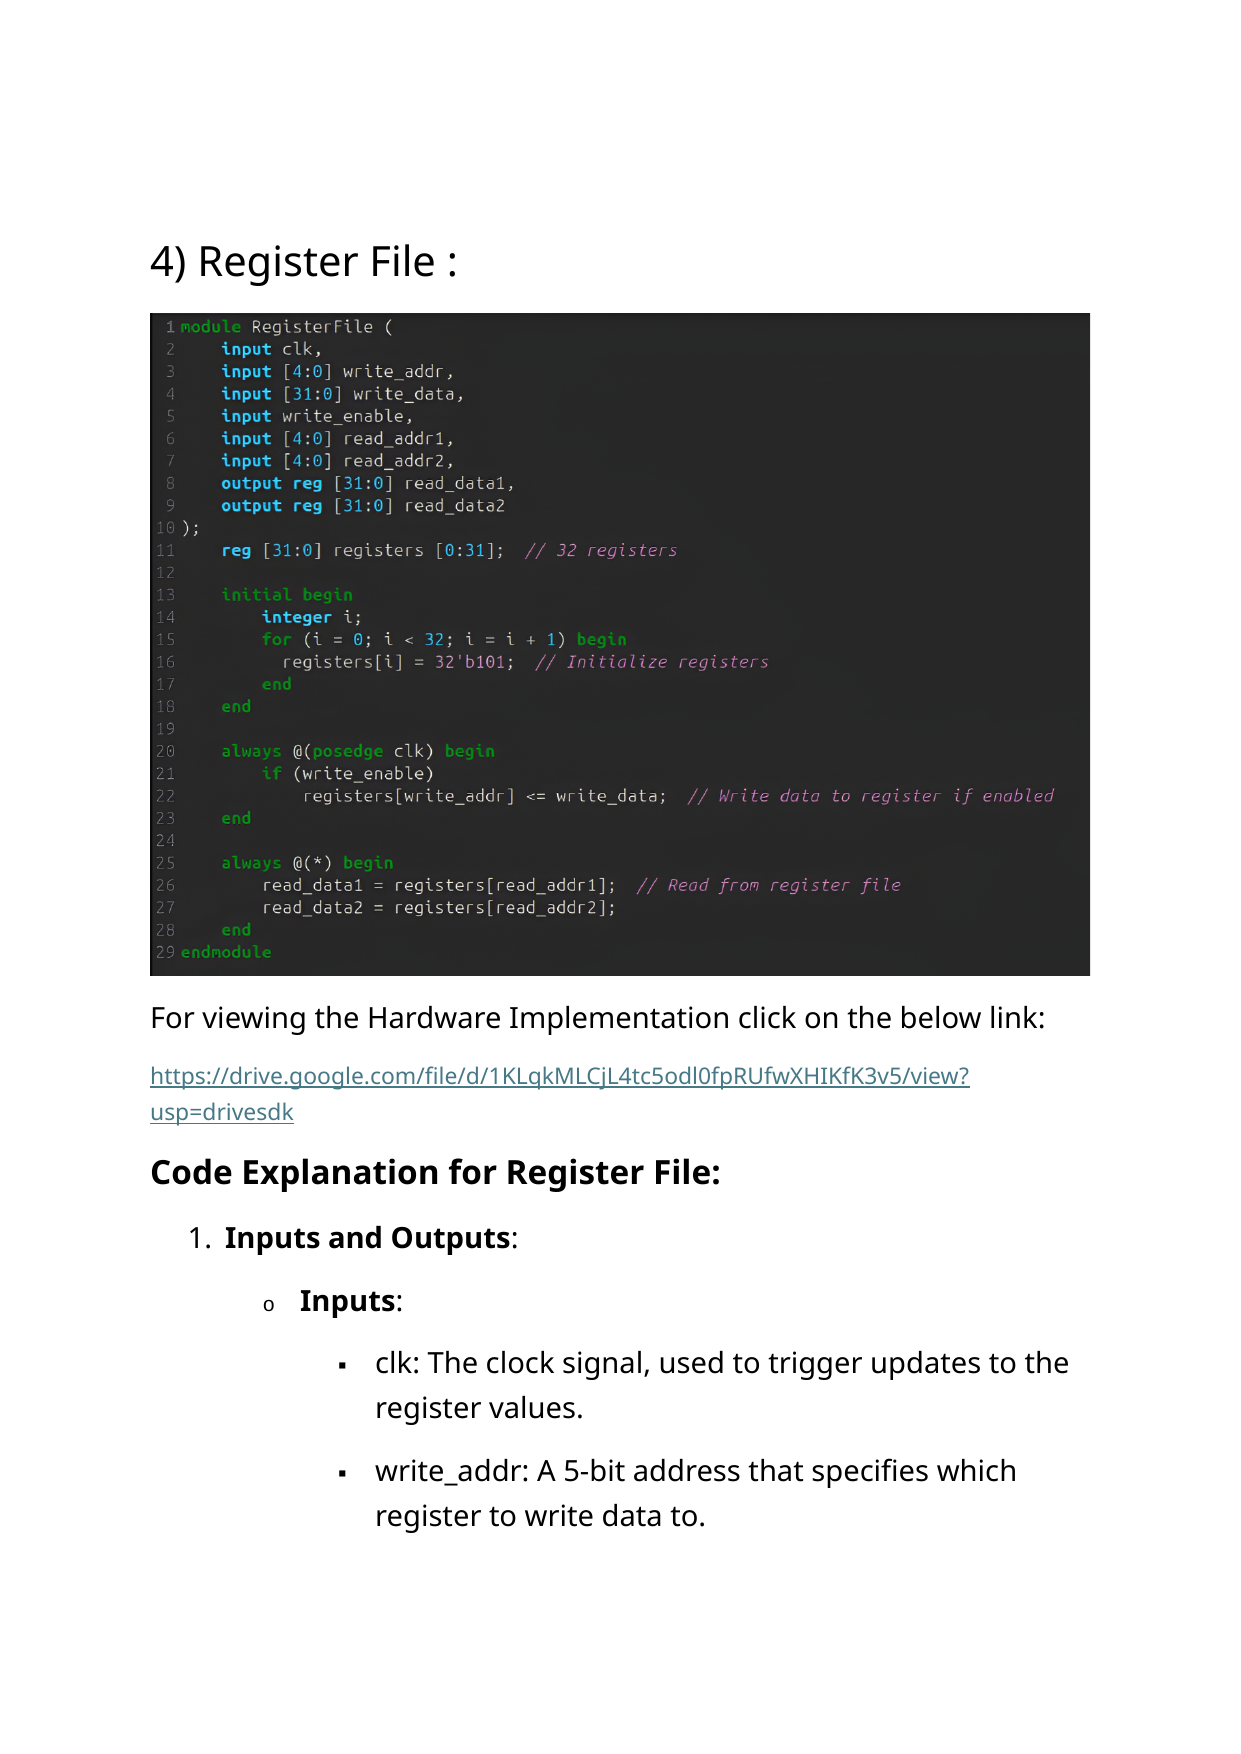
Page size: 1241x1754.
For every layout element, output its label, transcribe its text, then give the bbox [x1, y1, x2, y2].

list Inputs: [262, 1280, 1090, 1319]
text For viewing the Hardware Implementation click on the below link: [150, 998, 1090, 1037]
picture [150, 313, 1091, 976]
text Code Explanation for Register File: [150, 1149, 1090, 1194]
list Inputs and Outputs: [187, 1217, 1090, 1257]
list write_addr: A 5-bit address that specifies which register to write data to. [337, 1450, 1090, 1535]
list clk: The clock signal, used to trigger updates to the register values. [337, 1342, 1090, 1427]
text https://drive.google.com/file/d/1KLqkMLCjL4tc5odl0fpRUfwXHIKfK3v5/view?usp=drivesdk [150, 1060, 1090, 1127]
text 4) Register File : [150, 232, 1090, 289]
